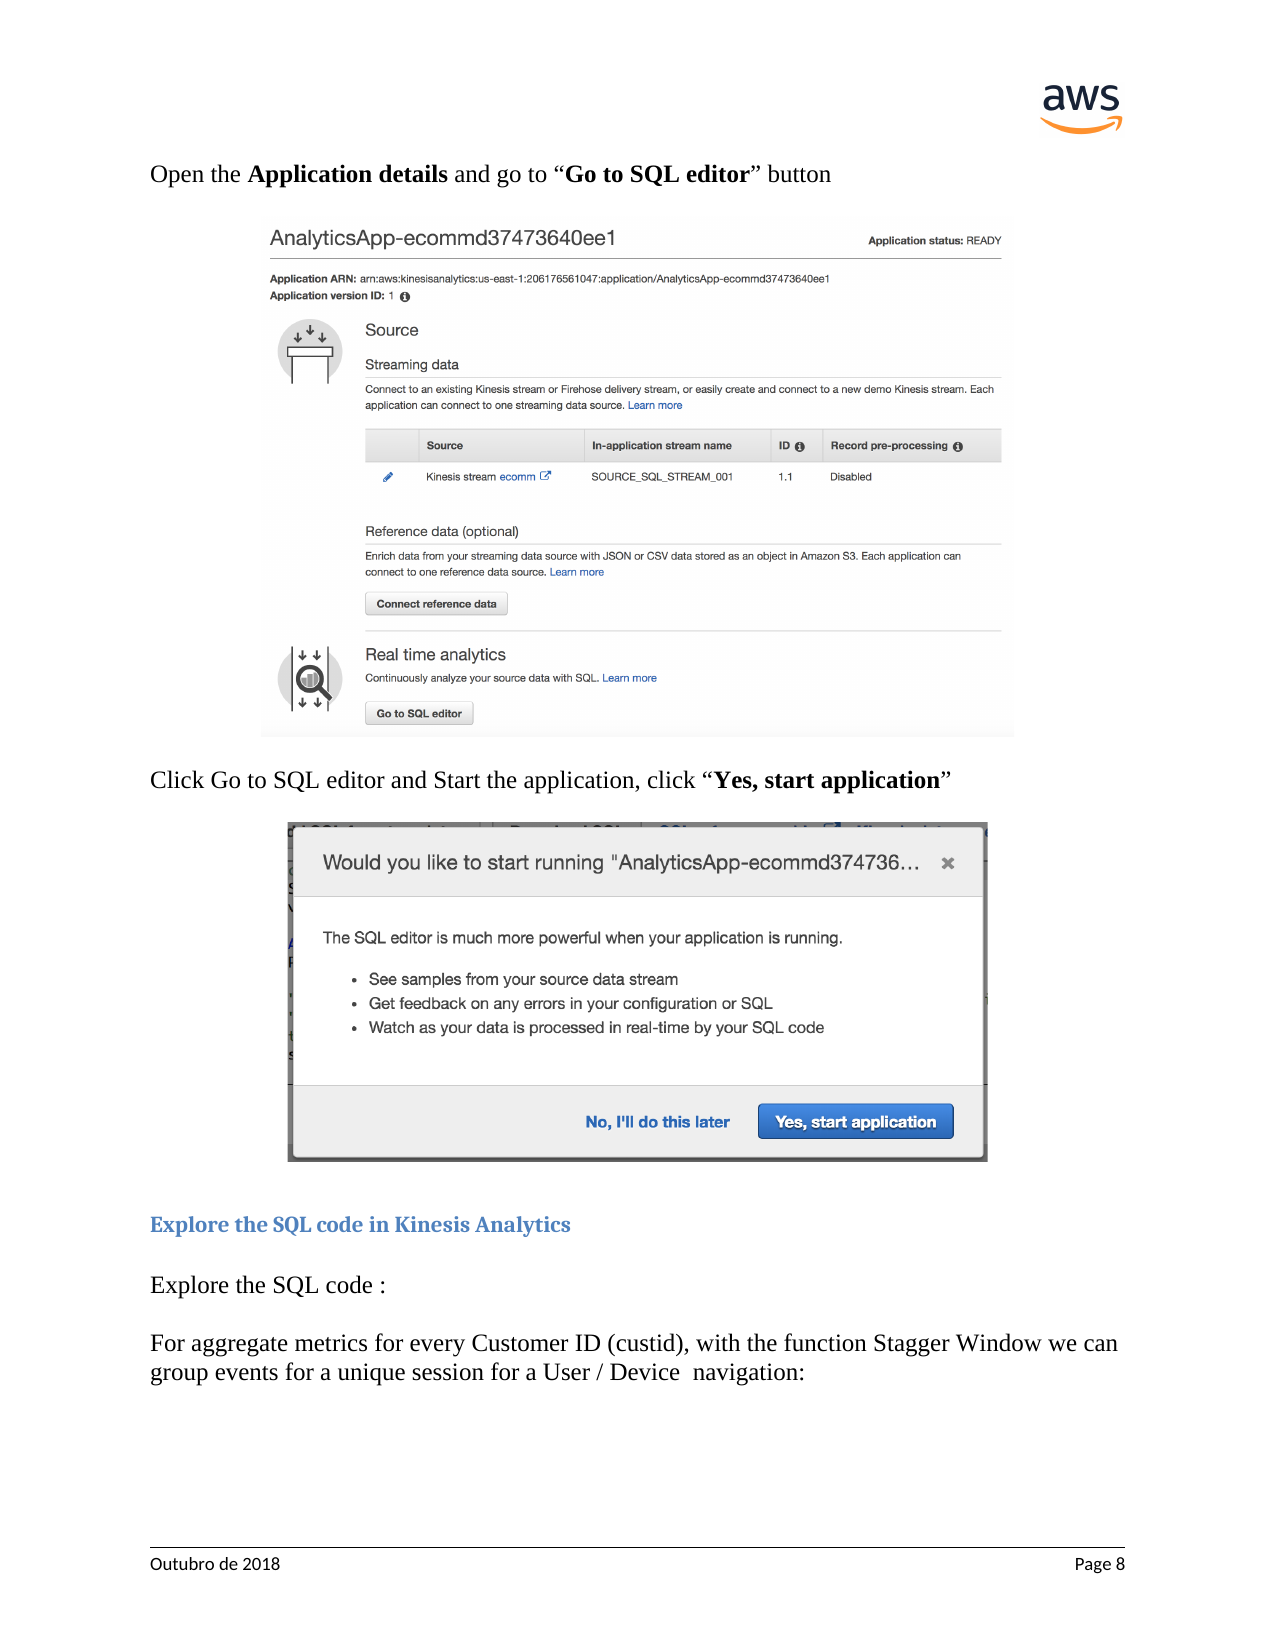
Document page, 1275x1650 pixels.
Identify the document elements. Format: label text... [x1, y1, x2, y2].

subtitle Explore the SQL code in Kinesis Analytics [150, 1211, 1125, 1238]
text Click Go to SQL editor and Start the application, click “Yes, start application” [150, 765, 1125, 794]
picture [287, 822, 988, 1162]
text Explore the SQL code : [150, 1270, 1125, 1299]
text Open the Application details and go to “Go to SQL editor” button [150, 159, 1125, 188]
picture [260, 216, 1015, 737]
picture [1039, 82, 1125, 138]
text For aggregate metrics for every Customer ID (custid), with the function Stagger Window we can group events for a unique session for a User / Device navigation: [150, 1328, 1125, 1385]
